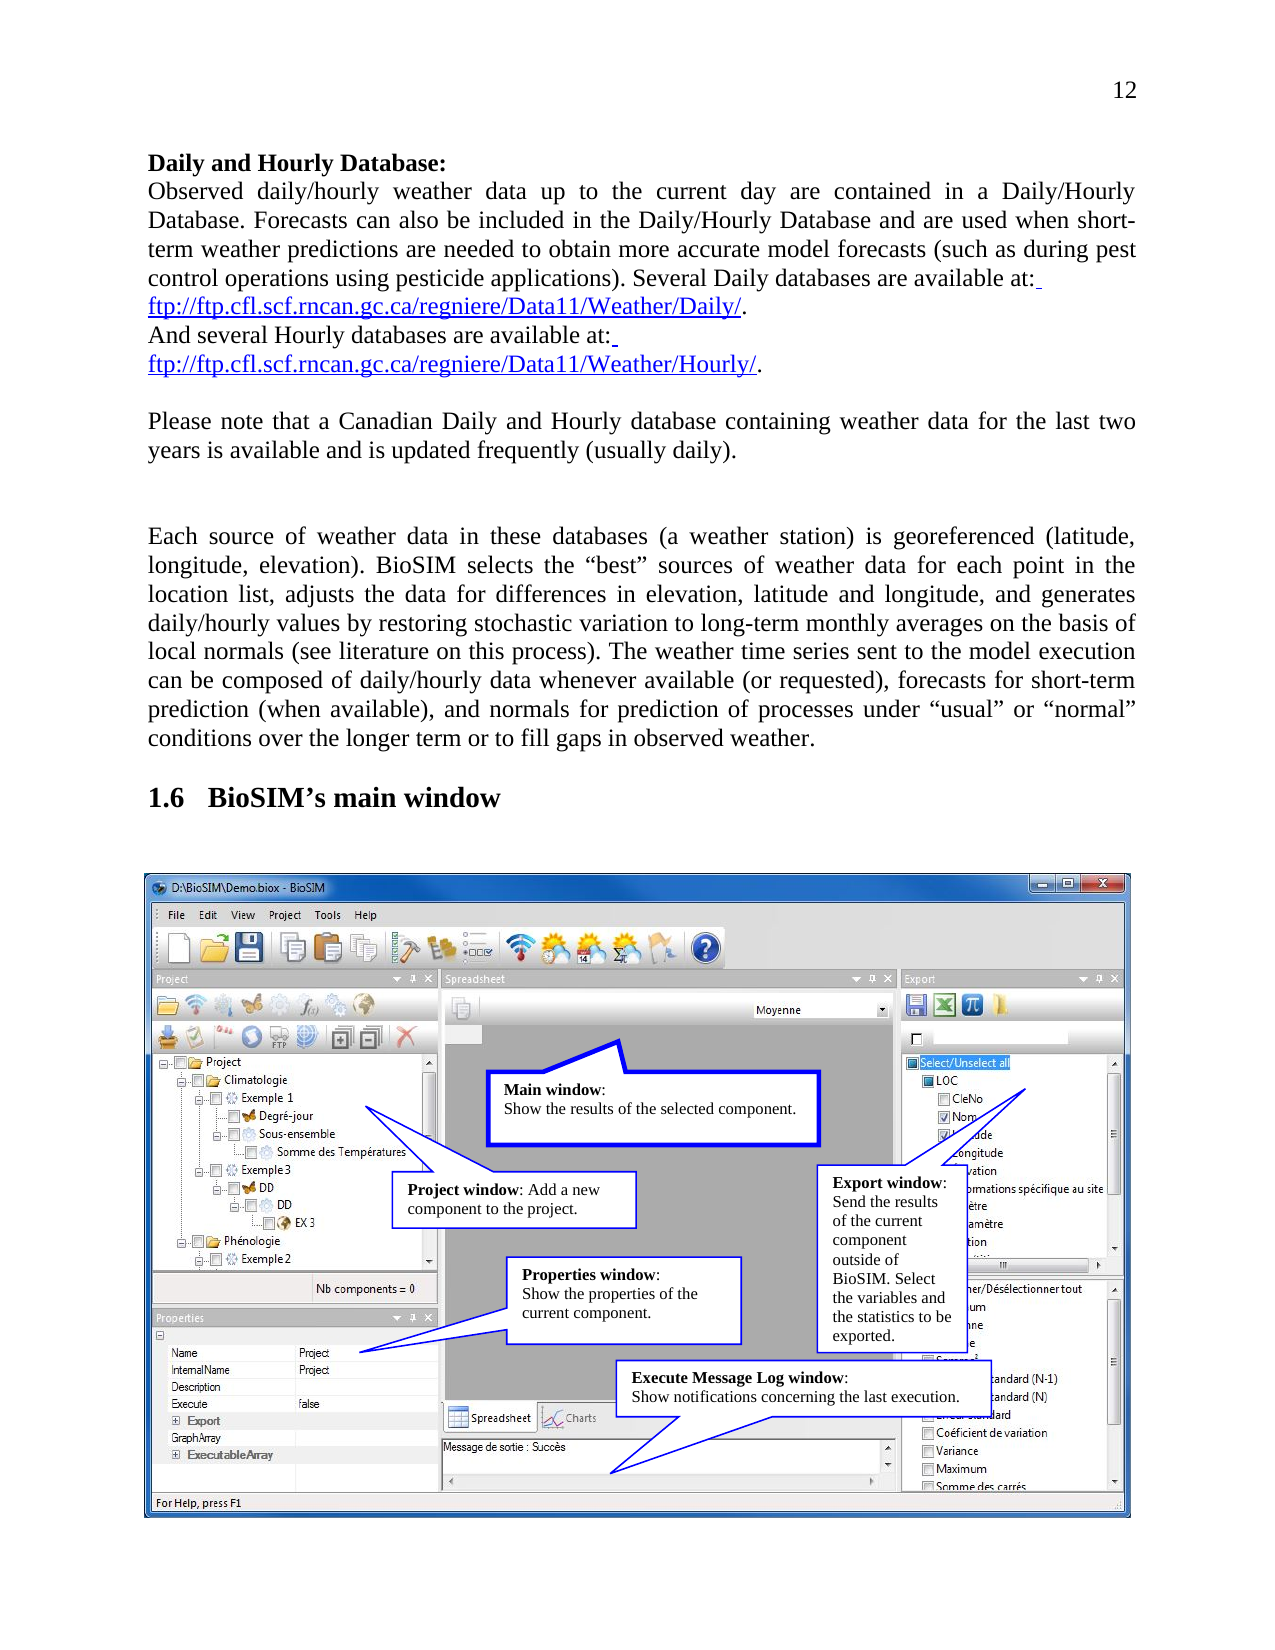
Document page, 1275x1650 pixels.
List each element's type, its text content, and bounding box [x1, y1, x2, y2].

text ftp://ftp.cfl.scf.rncan.gc.ca/regniere/Data11/Weather/Hourly/. [148, 349, 1137, 378]
text Daily and Hourly Database: [148, 148, 1137, 176]
text Please note that a Canadian Daily and Hourly database containing weather data for the last two years is available and is updated frequently (usually daily). [148, 406, 1137, 464]
subtitle BioSIM’s main window [148, 780, 1137, 814]
picture [144, 873, 1131, 1518]
text ftp://ftp.cfl.scf.rncan.gc.ca/regniere/Data11/Weather/Daily/. [148, 291, 1137, 320]
text Observed daily/hourly weather data up to the current day are contained in a Daily/Hourly Database. Forecasts can also be included in the Daily/Hourly Database and are used when short-term weather predictions are needed to obtain more accurate model forecasts (such as during pest control operations using pesticide applications). Several Daily databases are available at: [148, 176, 1137, 291]
text Each source of weather data in these databases (a weather station) is georeferenced (latitude, longitude, elevation). BioSIM selects the “best” sources of weather data for each point in the location list, adjusts the data for differences in elevation, latitude and longitude, and generates daily/hourly values by restoring stochastic variation to long-term monthly averages on the basis of local normals (see literature on this process). The weather time series sent to the model execution can be composed of daily/hourly data whenever available (or requested), forecasts for short-term prediction (when available), and normals for prediction of processes under “usual” or “normal” conditions over the longer term or to fill gaps in observed weather. [148, 521, 1137, 751]
text And several Hourly databases are available at: [148, 320, 1137, 349]
